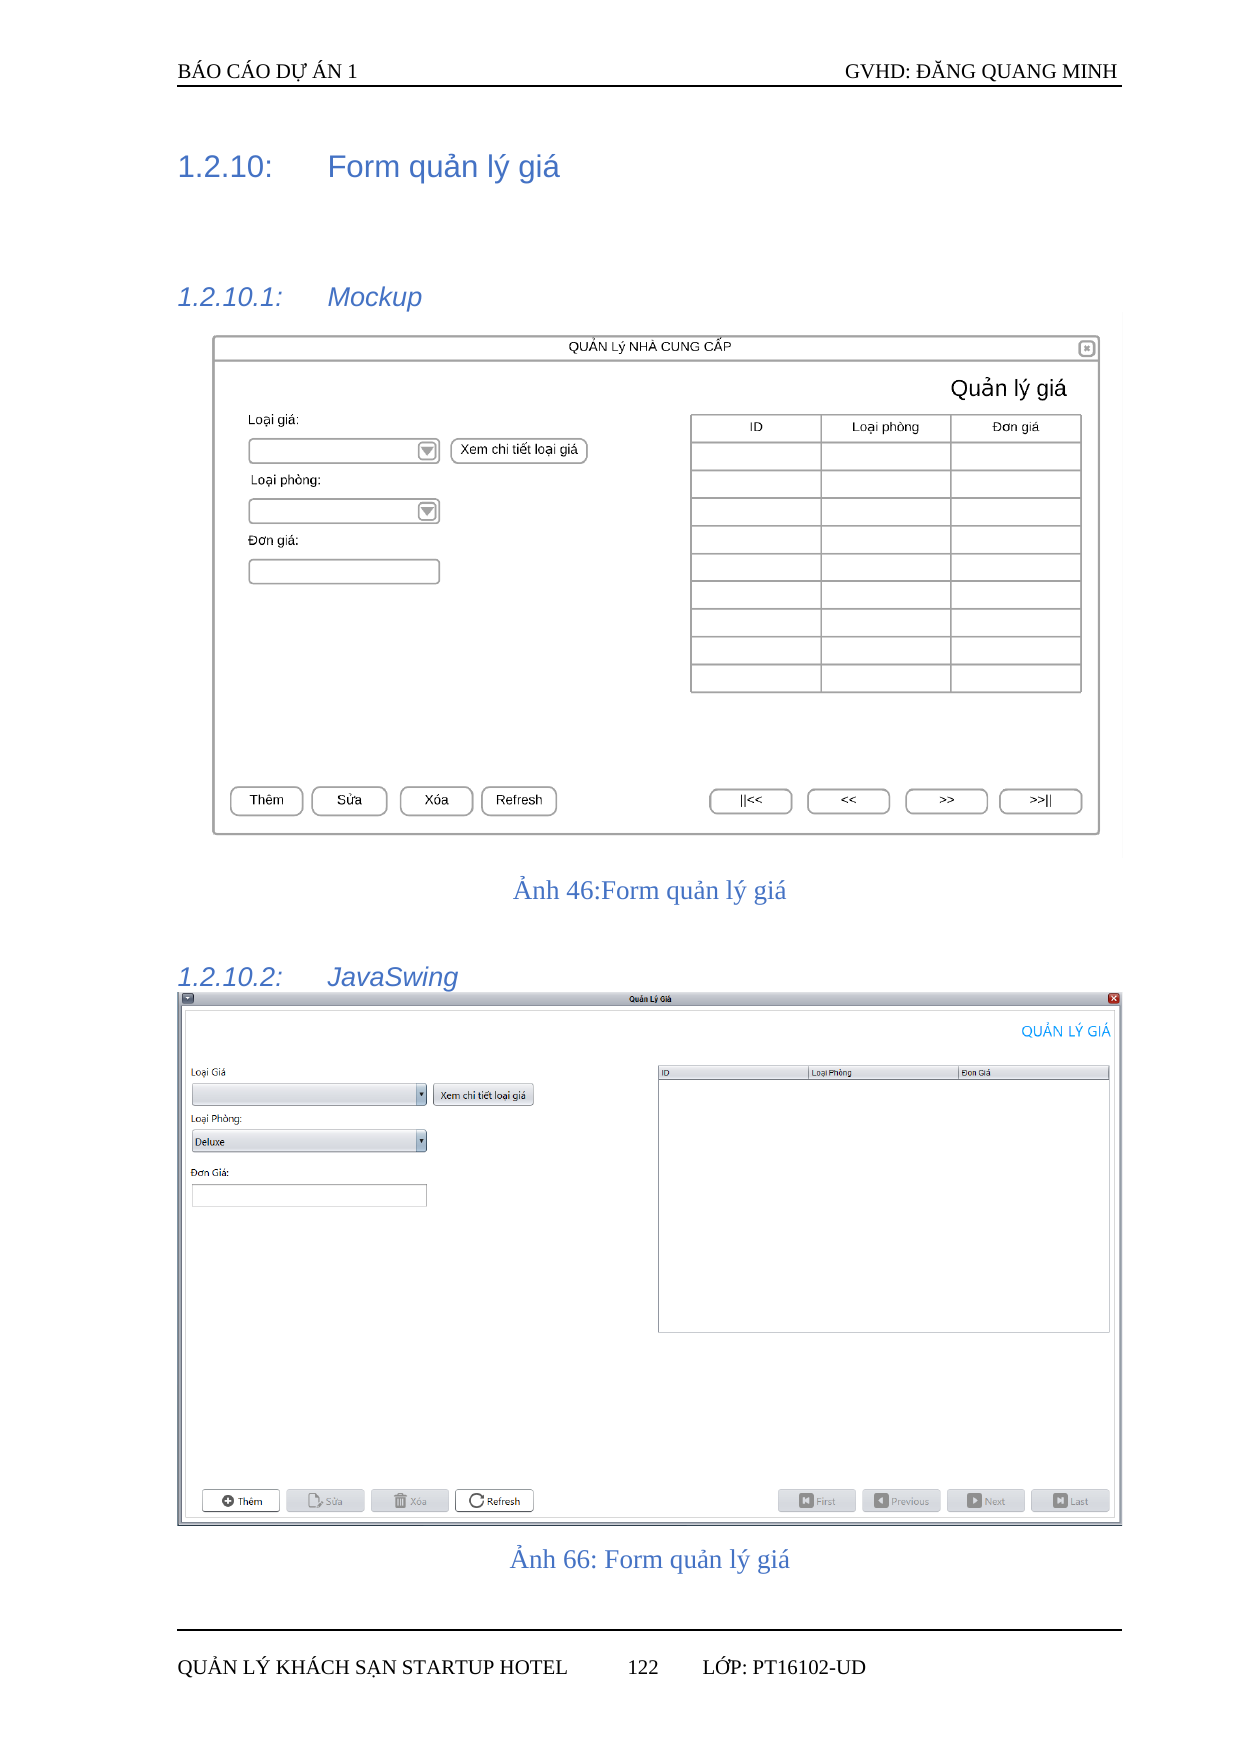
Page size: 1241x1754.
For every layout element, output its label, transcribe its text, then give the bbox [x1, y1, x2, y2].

picture [177, 992, 1123, 1526]
subtitle JavaSwing [177, 961, 1122, 992]
text Ảnh 46:Form quản lý giá [177, 874, 1122, 905]
text Ảnh 66: Form quản lý giá [177, 1543, 1122, 1574]
picture [177, 312, 1123, 858]
subtitle Mockup [177, 281, 1122, 312]
subtitle Form quản lý giá [177, 148, 1122, 184]
